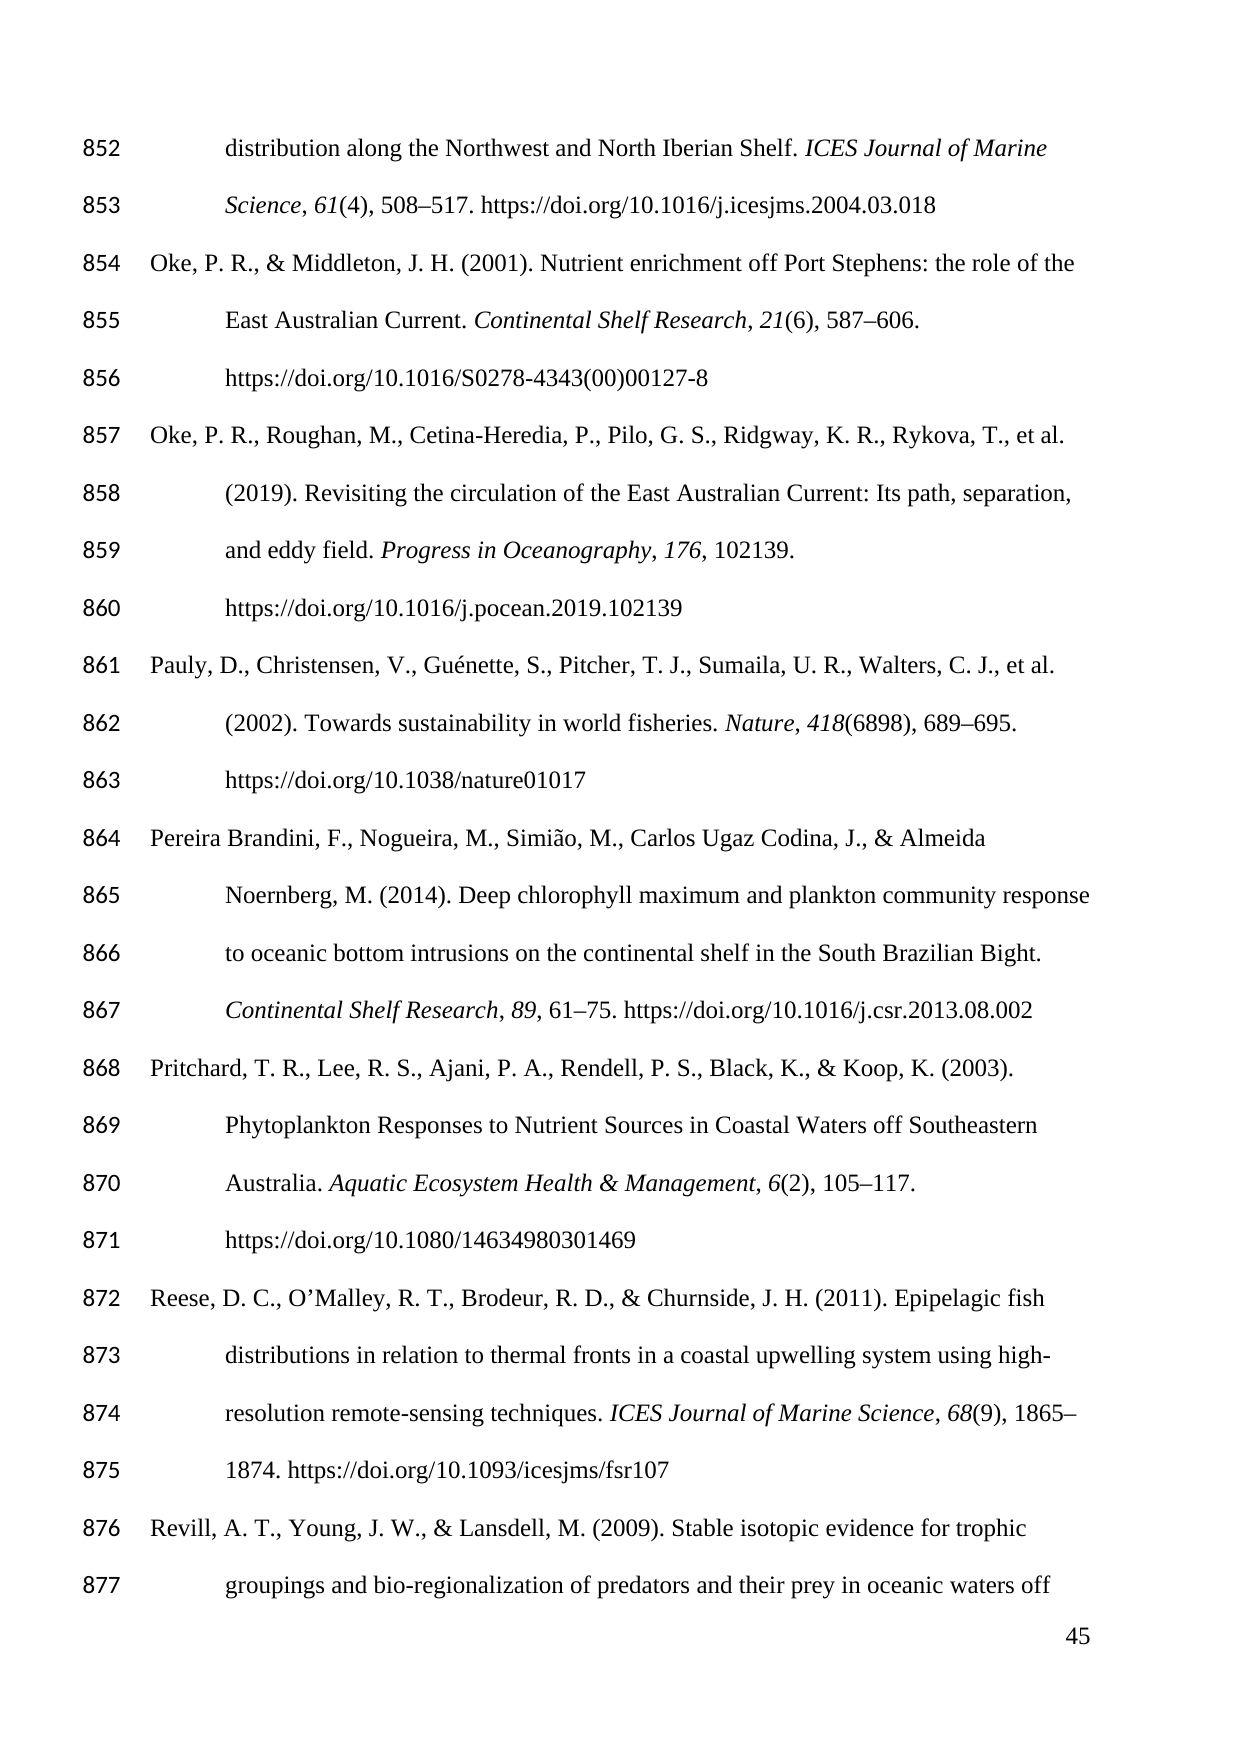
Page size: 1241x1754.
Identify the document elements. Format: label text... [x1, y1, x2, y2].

text Pauly, D., Christensen, V., Guénette, S., Pitcher, T. J., Sumaila, U. R., Walters, C. J., et al. (2002). Towards sustainability in world fisheries. Nature, 418(6898), 689–695. https://doi.org/10.1038/nature01017 [150, 650, 1090, 794]
text Oke, P. R., & Middleton, J. H. (2001). Nutrient enrichment off Port Stephens: the role of the East Australian Current. Continental Shelf Research, 21(6), 587–606. https://doi.org/10.1016/S0278-4343(00)00127-8 [150, 248, 1090, 392]
text Oke, P. R., Roughan, M., Cetina-Heredia, P., Pilo, G. S., Ridgway, K. R., Rykova, T., et al. (2019). Revisiting the circulation of the East Australian Current: Its path, separation, and eddy field. Progress in Oceanography, 176, 102139. https://doi.org/10.1016/j.pocean.2019.102139 [150, 420, 1090, 622]
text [150, 133, 1090, 219]
text Pereira Brandini, F., Nogueira, M., Simião, M., Carlos Ugaz Codina, J., & Almeida Noernberg, M. (2014). Deep chlorophyll maximum and plankton community response to oceanic bottom intrusions on the continental shelf in the South Brazilian Bight. Continental Shelf Research, 89, 61–75. https://doi.org/10.1016/j.csr.2013.08.002 [150, 823, 1090, 1024]
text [150, 1513, 1090, 1599]
text Reese, D. C., O’Malley, R. T., Brodeur, R. D., & Churnside, J. H. (2011). Epipelagic fish distributions in relation to thermal fronts in a coastal upwelling system using high-resolution remote-sensing techniques. ICES Journal of Marine Science, 68(9), 1865–1874. https://doi.org/10.1093/icesjms/fsr107 [150, 1283, 1090, 1484]
text Pritchard, T. R., Lee, R. S., Ajani, P. A., Rendell, P. S., Black, K., & Koop, K. (2003). Phytoplankton Responses to Nutrient Sources in Coastal Waters off Southeastern Australia. Aquatic Ecosystem Health & Management, 6(2), 105–117. https://doi.org/10.1080/14634980301469 [150, 1053, 1090, 1254]
